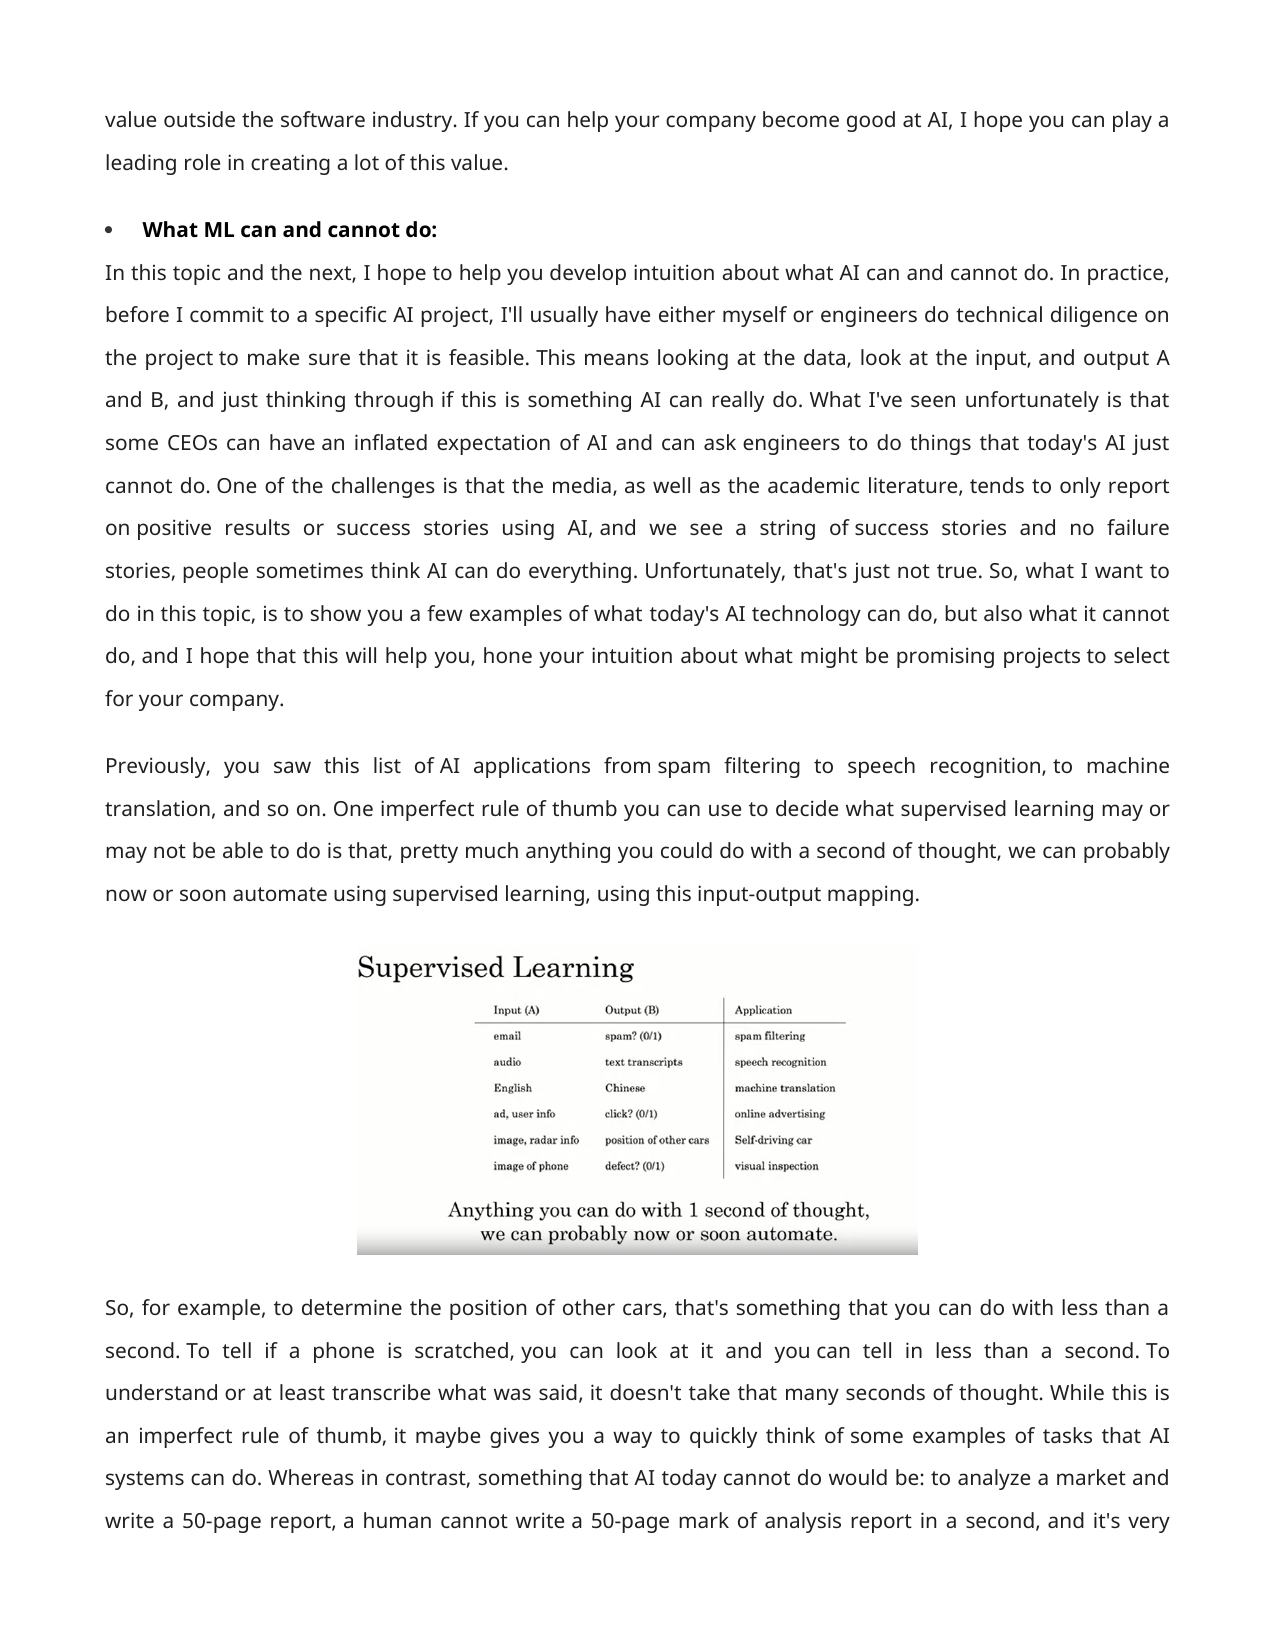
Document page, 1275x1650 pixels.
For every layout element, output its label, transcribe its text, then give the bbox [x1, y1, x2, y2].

list In this topic and the next, I hope to help you develop intuition about what AI can and cannot do. In practice, before I commit to a specific AI project, I'll usually have either myself or engineers do technical diligence on the project to make sure that it is feasible. This means looking at the data, look at the input, and output A and B, and just thinking through if this is something AI can really do. What I've seen unfortunately is that some CEOs can have an inflated expectation of AI and can ask engineers to do things that today's AI just cannot do. One of the challenges is that the media, as well as the academic literature, tends to only report on positive results or success stories using AI, and we see a string of success stories and no failure stories, people sometimes think AI can do everything. Unfortunately, that's just not true. So, what I want to do in this topic, is to show you a few examples of what today's AI technology can do, but also what it cannot do, and I hope that this will help you, hone your intuition about what might be promising projects to select for your company. [105, 258, 1170, 712]
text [105, 1293, 1170, 1534]
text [105, 105, 1170, 176]
text Previously, you saw this list of AI applications from spam filtering to speech recognition, to machine translation, and so on. One imperfect rule of thumb you can use to decide what supervised learning may or may not be able to do is that, pretty much anything you could do with a second of thought, we can probably now or soon automate using supervised learning, using this input-output mapping. [105, 751, 1170, 908]
picture [357, 946, 918, 1255]
list What ML can and cannot do: [105, 215, 1170, 244]
